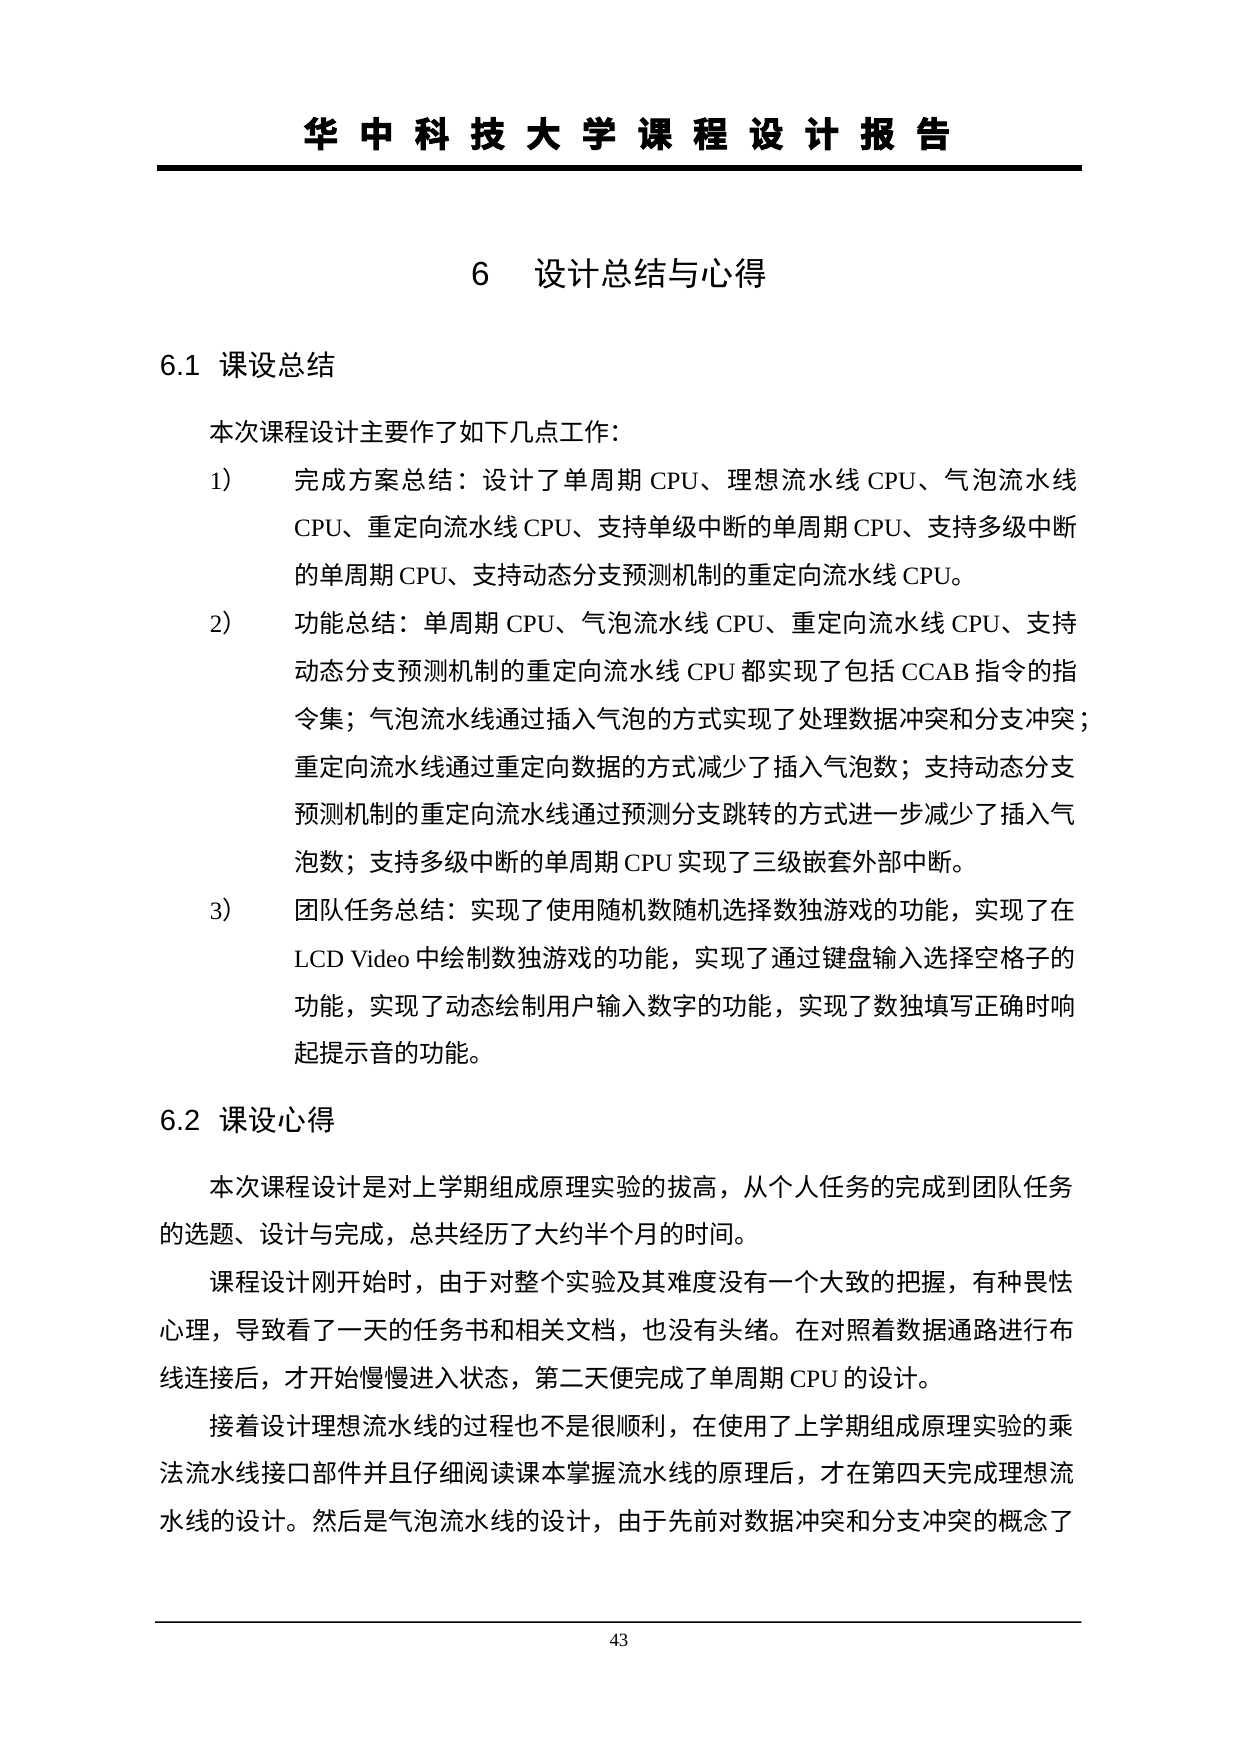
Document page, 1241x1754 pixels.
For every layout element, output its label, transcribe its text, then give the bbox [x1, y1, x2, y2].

list 功能总结：单周期CPU、气泡流水线CPU、重定向流水线CPU、支持动态分支预测机制的重定向流水线CPU都实现了包括CCAB指令的指令集；气泡流水线通过插入气泡的方式实现了处理数据冲突和分支冲突；重定向流水线通过重定向数据的方式减少了插入气泡数；支持动态分支预测机制的重定向流水线通过预测分支跳转的方式进一步减少了插入气泡数；支持多级中断的单周期CPU实现了三级嵌套外部中断。 [209, 598, 1078, 885]
list 团队任务总结：实现了使用随机数随机选择数独游戏的功能，实现了在LCD Video中绘制数独游戏的功能，实现了通过键盘输入选择空格子的功能，实现了动态绘制用户输入数字的功能，实现了数独填写正确时响起提示音的功能。 [209, 885, 1078, 1076]
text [159, 1400, 1075, 1544]
text 本次课程设计是对上学期组成原理实验的拔高，从个人任务的完成到团队任务的选题、设计与完成，总共经历了大约半个月的时间。 [159, 1161, 1075, 1257]
list 完成方案总结：设计了单周期CPU、理想流水线CPU、气泡流水线CPU、重定向流水线CPU、支持单级中断的单周期CPU、支持多级中断的单周期CPU、支持动态分支预测机制的重定向流水线CPU。 [209, 454, 1078, 598]
text 本次课程设计主要作了如下几点工作： [159, 407, 1104, 454]
subtitle 设计总结与心得 [159, 248, 1078, 296]
text 课程设计刚开始时，由于对整个实验及其难度没有一个大致的把握，有种畏怯心理，导致看了一天的任务书和相关文档，也没有头绪。在对照着数据通路进行布线连接后，才开始慢慢进入状态，第二天便完成了单周期CPU的设计。 [159, 1257, 1075, 1400]
subtitle 课设心得 [159, 1101, 1053, 1136]
subtitle 课设总结 [159, 346, 1053, 382]
